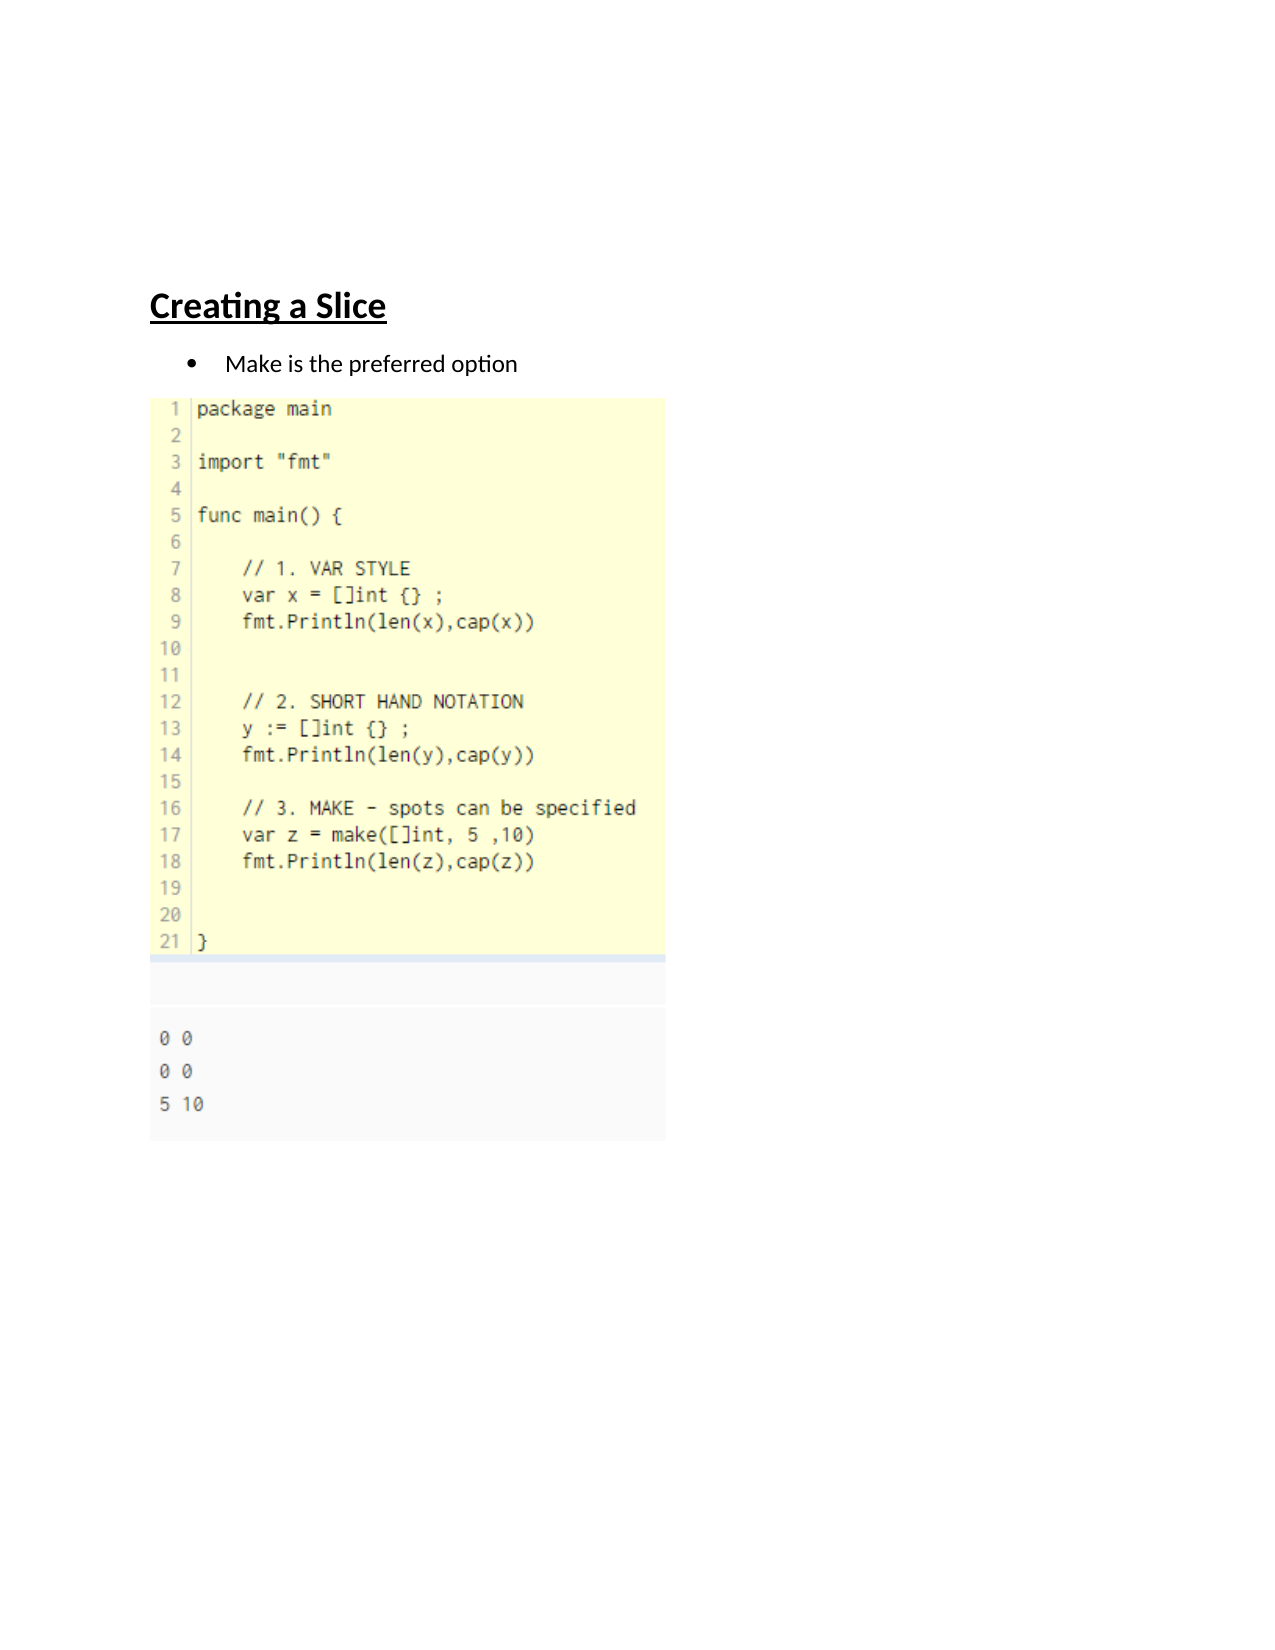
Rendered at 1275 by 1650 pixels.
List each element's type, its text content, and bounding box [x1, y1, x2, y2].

list Make is the preferred option [187, 348, 1125, 379]
text Creating a Slice [150, 282, 1125, 328]
picture [150, 398, 666, 1141]
